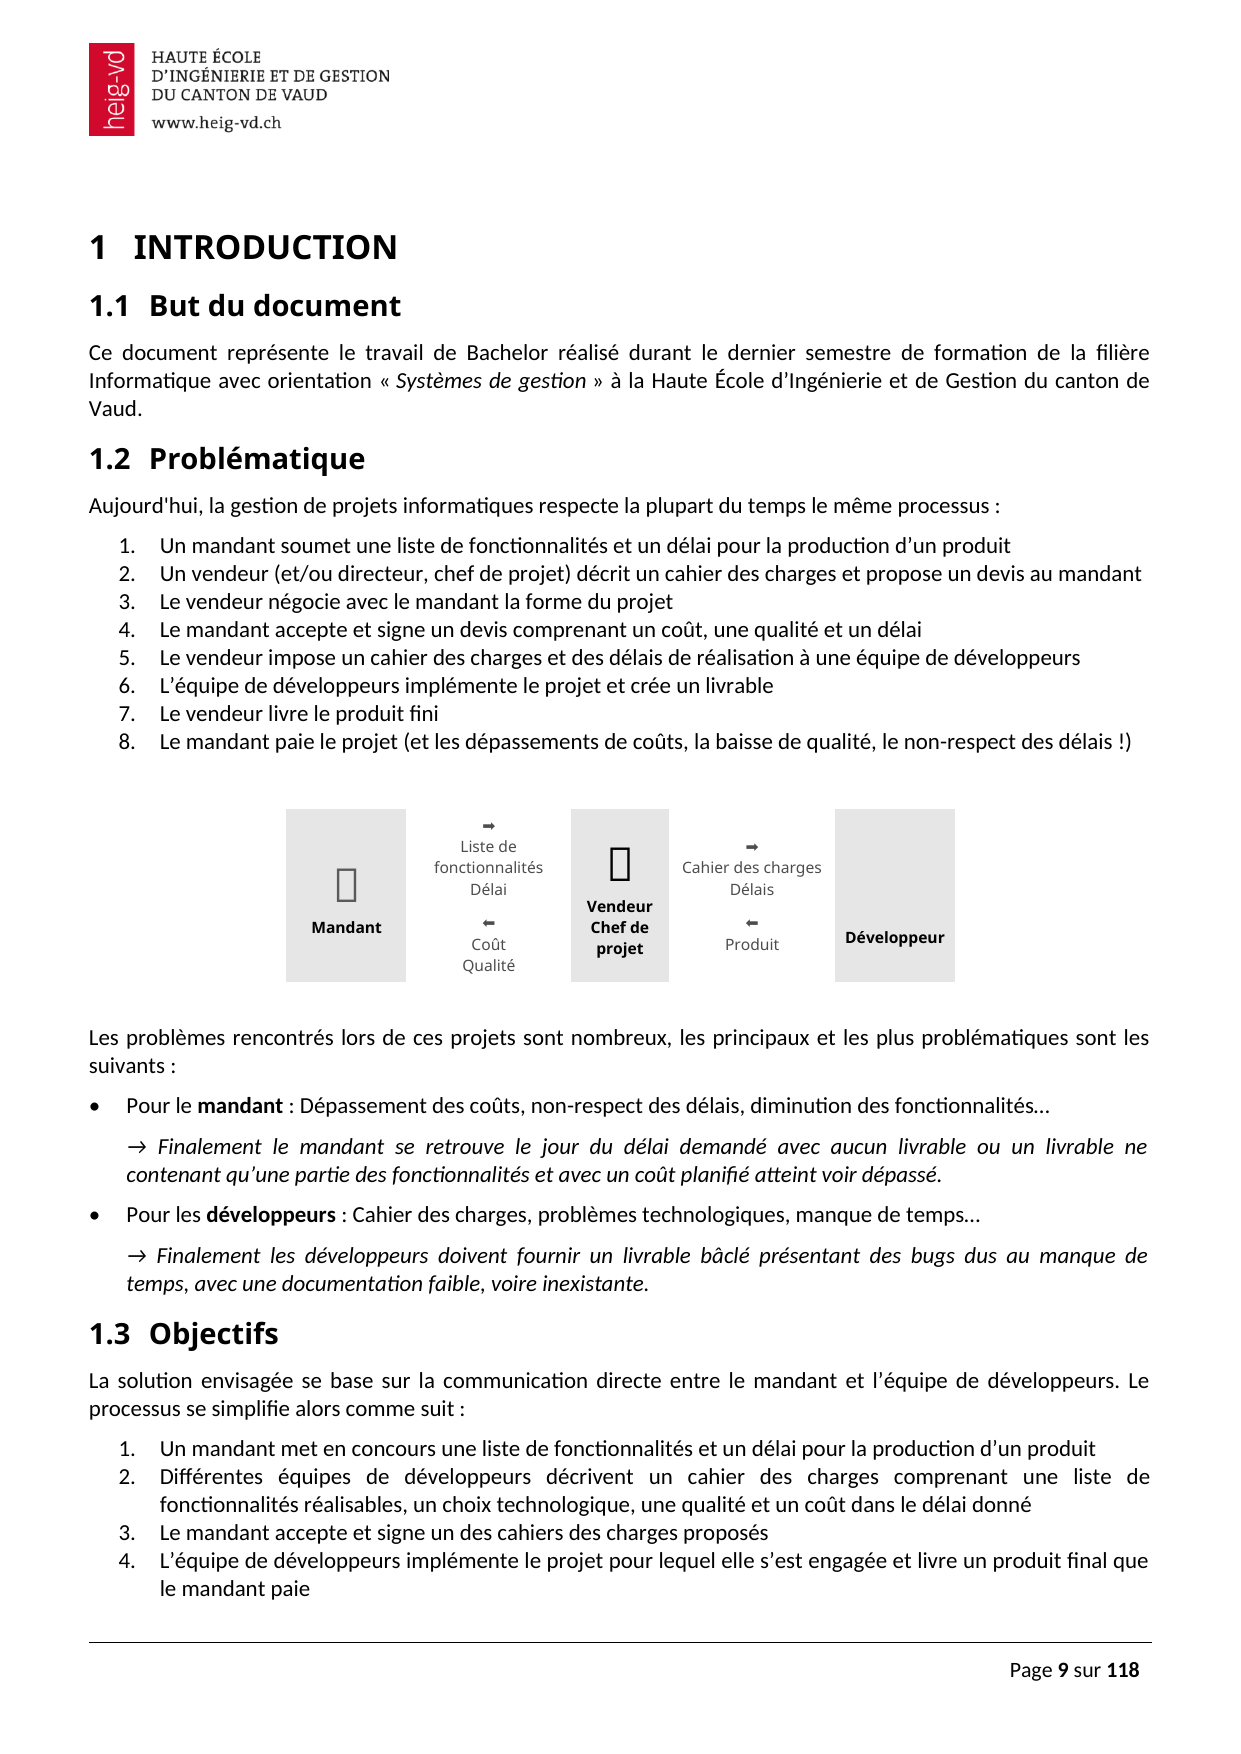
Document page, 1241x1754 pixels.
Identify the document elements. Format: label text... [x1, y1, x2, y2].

text Aujourd'hui, la gestion de projets informatiques respecte la plupart du temps le même processus : [89, 491, 1152, 519]
list L’équipe de développeurs implémente le projet et crée un livrable [118, 671, 1152, 699]
picture [89, 43, 389, 136]
text → Finalement le mandant se retrouve le jour du délai demandé avec aucun livrable ou un livrable ne contenant qu’une partie des fonctionnalités et avec un coût planifié atteint voir dépassé. [126, 1132, 1152, 1188]
table_header 🏢 Mandant [286, 809, 406, 982]
table_cell ⬅️ Produit [669, 906, 835, 982]
list Le vendeur impose un cahier des charges et des délais de réalisation à une équipe de développeurs [118, 643, 1152, 671]
list Le vendeur négocie avec le mandant la forme du projet [118, 587, 1152, 615]
list Un mandant met en concours une liste de fonctionnalités et un délai pour la production d’un produit [118, 1434, 1152, 1462]
text Ce document représente le travail de Bachelor réalisé durant le dernier semestre de formation de la filière Informatique avec orientation « Systèmes de gestion » à la Haute École d’Ingénierie et de Gestion du canton de Vaud. [89, 338, 1152, 422]
text → Finalement les développeurs doivent fournir un livrable bâclé présentant des bugs dus au manque de temps, avec une documentation faible, voire inexistante. [126, 1241, 1152, 1297]
list Le mandant paie le projet (et les dépassements de coûts, la baisse de qualité, le non-respect des délais !) [118, 727, 1152, 755]
subtitle Objectifs [89, 1313, 1152, 1353]
text La solution envisagée se base sur la communication directe entre le mandant et l’équipe de développeurs. Le processus se simplifie alors comme suit : [89, 1366, 1152, 1422]
table_header ➡️ Cahier des charges Délais [669, 809, 835, 906]
list Le mandant accepte et signe un des cahiers des charges proposés [118, 1518, 1152, 1546]
list Le vendeur livre le produit fini [118, 699, 1152, 727]
subtitle Introduction [89, 223, 1152, 269]
subtitle Problématique [89, 438, 1152, 478]
list Le mandant accepte et signe un devis comprenant un coût, une qualité et un délai [118, 615, 1152, 643]
list Un vendeur (et/ou directeur, chef de projet) décrit un cahier des charges et propose un devis au mandant [118, 559, 1152, 587]
list Différentes équipes de développeurs décrivent un cahier des charges comprenant une liste de fonctionnalités réalisables, un choix technologique, une qualité et un coût dans le délai donné [118, 1462, 1152, 1518]
list Pour le mandant : Dépassement des coûts, non-respect des délais, diminution des fonctionnalités… [89, 1091, 1152, 1119]
table_cell ⬅️ Coût Qualité [406, 906, 571, 982]
list L’équipe de développeurs implémente le projet pour lequel elle s’est engagée et livre un produit final que le mandant paie [118, 1546, 1152, 1602]
subtitle But du document [89, 286, 1152, 325]
text Les problèmes rencontrés lors de ces projets sont nombreux, les principaux et les plus problématiques sont les suivants : [89, 1023, 1152, 1079]
table_header 💼 Vendeur Chef de projet [571, 809, 669, 982]
table_header 🧑‍💻 Développeur [835, 809, 955, 982]
table_header ➡️ Liste de fonctionnalités Délai [406, 809, 571, 906]
list Pour les développeurs : Cahier des charges, problèmes technologiques, manque de temps… [89, 1200, 1152, 1228]
list Un mandant soumet une liste de fonctionnalités et un délai pour la production d’un produit [118, 531, 1152, 559]
